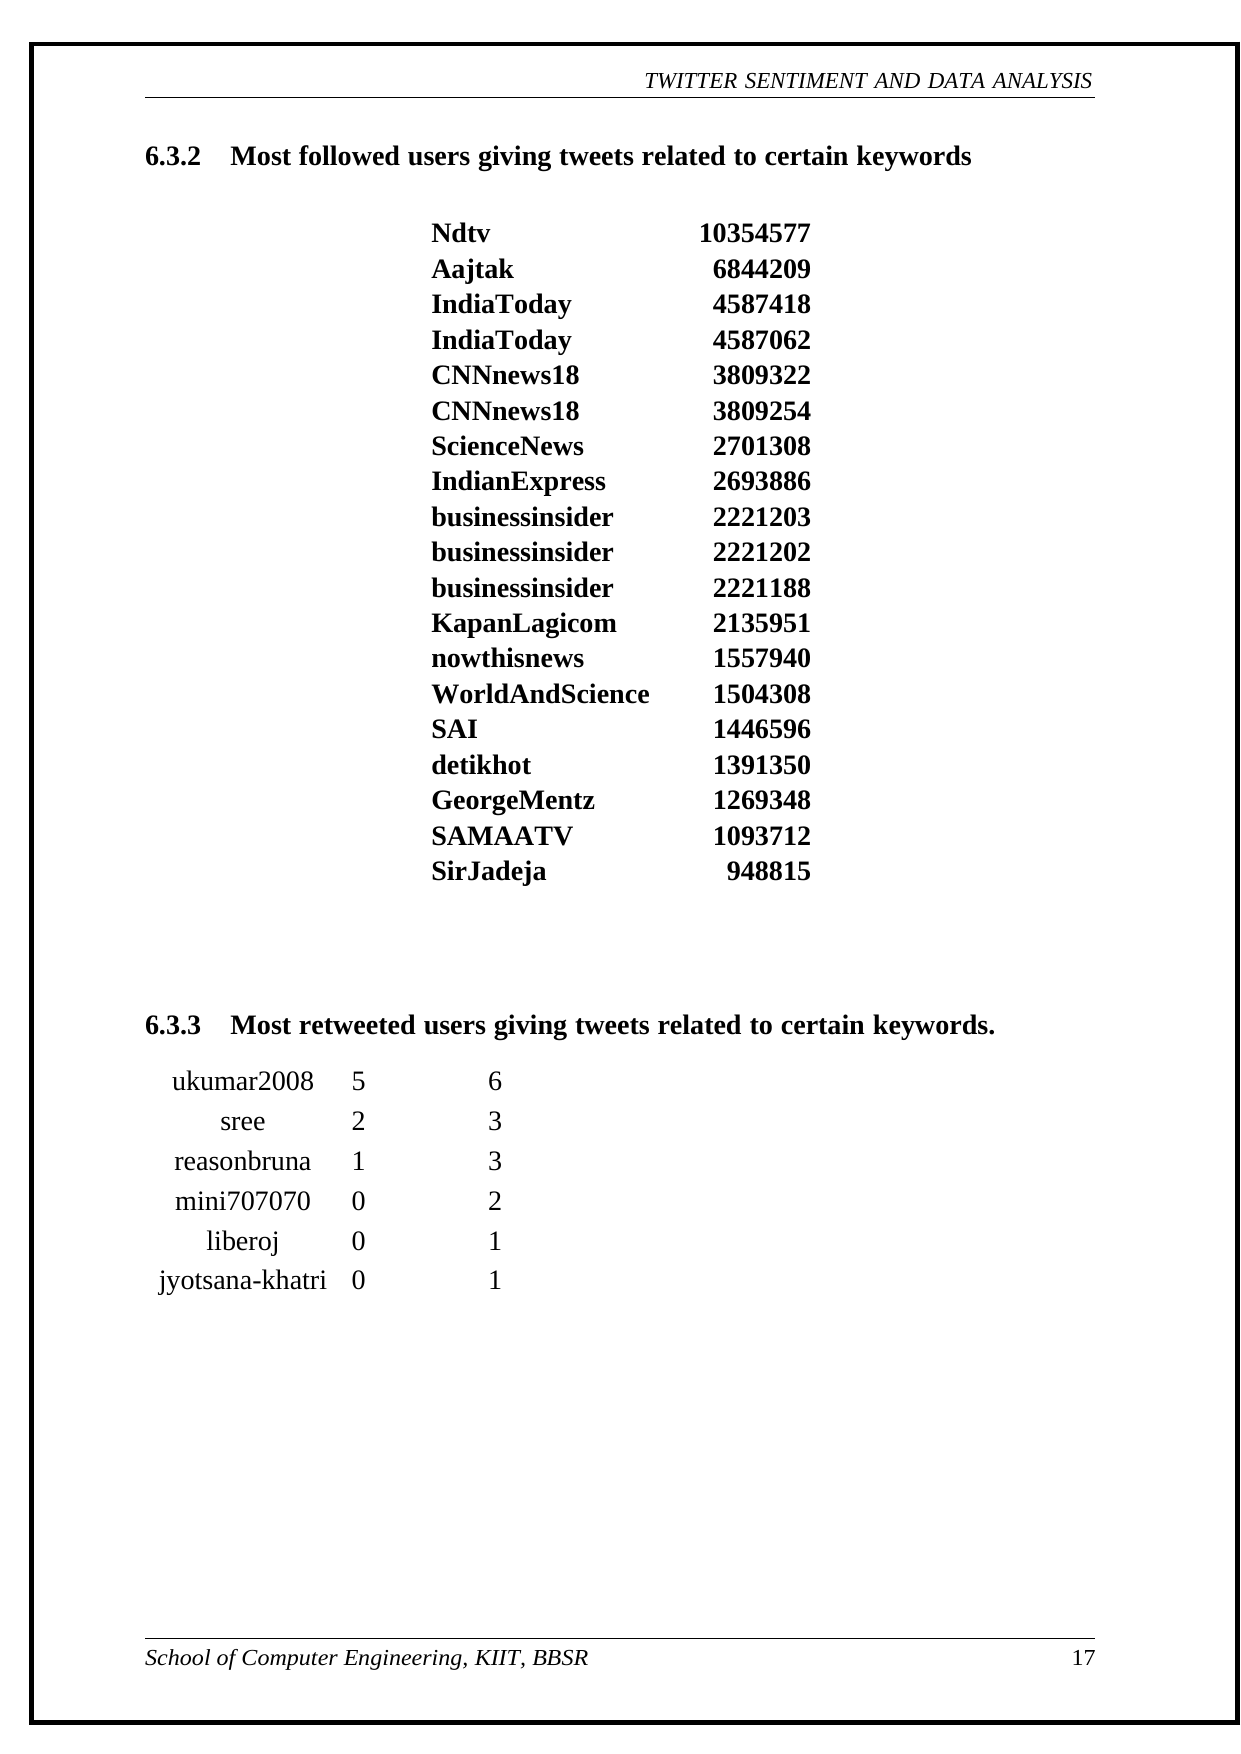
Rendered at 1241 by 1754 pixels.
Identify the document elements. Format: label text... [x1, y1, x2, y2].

table_cell 2135951 [673, 606, 816, 641]
table_cell nowthisnews [426, 641, 673, 677]
table_cell 1093712 [673, 819, 816, 854]
table_cell SAI [426, 712, 673, 748]
table_cell businessinsider [426, 535, 673, 571]
table_cell detikhot [426, 748, 673, 783]
table_cell 3809322 [673, 358, 816, 393]
table_cell 0 [340, 1221, 426, 1261]
table_cell 2701308 [673, 429, 816, 464]
table_cell 3 [426, 1141, 507, 1181]
table_cell IndiaToday [426, 287, 673, 323]
table_cell 1446596 [673, 712, 816, 748]
table_cell 2221202 [673, 535, 816, 571]
table_cell 3809254 [673, 394, 816, 429]
table_cell reasonbruna [152, 1141, 340, 1181]
table_cell 3 [426, 1101, 507, 1141]
table_cell businessinsider [426, 500, 673, 535]
subtitle Most followed users giving tweets related to certain keywords [145, 139, 1235, 171]
table_cell 2 [340, 1101, 426, 1141]
table_cell CNNnews18 [426, 358, 673, 393]
table_cell 1 [340, 1141, 426, 1181]
table_cell Aajtak [426, 252, 673, 287]
table_cell 6844209 [673, 252, 816, 287]
table_cell liberoj [152, 1221, 340, 1261]
table_header 5 [340, 1064, 426, 1101]
table_cell IndianExpress [426, 464, 673, 500]
table_cell 1391350 [673, 748, 816, 783]
text TWITTER SENTIMENT AND DATA ANALYSIS [644, 67, 1235, 94]
table_header Ndtv [426, 216, 673, 252]
table_cell 1557940 [673, 641, 816, 677]
table_cell SirJadeja [426, 854, 673, 890]
table_cell 2221188 [673, 571, 816, 606]
table_header 6 [426, 1064, 507, 1101]
table_cell jyotsana-khatri [152, 1261, 340, 1298]
table_cell 2221203 [673, 500, 816, 535]
table_cell 1269348 [673, 783, 816, 818]
subtitle Most retweeted users giving tweets related to certain keywords. [145, 1008, 1235, 1041]
table_cell mini707070 [152, 1181, 340, 1221]
table_header ukumar2008 [152, 1064, 340, 1101]
table_cell 1504308 [673, 677, 816, 712]
table_header 10354577 [673, 216, 816, 252]
table_cell 1 [426, 1261, 507, 1298]
table_cell 1 [426, 1221, 507, 1261]
table_cell GeorgeMentz [426, 783, 673, 818]
table_cell businessinsider [426, 571, 673, 606]
table_cell 2 [426, 1181, 507, 1221]
table_cell 0 [340, 1261, 426, 1298]
table_cell ScienceNews [426, 429, 673, 464]
table_cell 948815 [673, 854, 816, 890]
table_cell IndiaToday [426, 323, 673, 358]
table_cell 4587418 [673, 287, 816, 323]
table_cell 2693886 [673, 464, 816, 500]
table_cell 4587062 [673, 323, 816, 358]
table_cell SAMAATV [426, 819, 673, 854]
table_cell sree [152, 1101, 340, 1141]
table_cell 0 [340, 1181, 426, 1221]
text School of Computer Engineering, KIIT, BBSR 17 [145, 1638, 1235, 1670]
table_cell CNNnews18 [426, 394, 673, 429]
table_cell WorldAndScience [426, 677, 673, 712]
table_cell KapanLagicom [426, 606, 673, 641]
